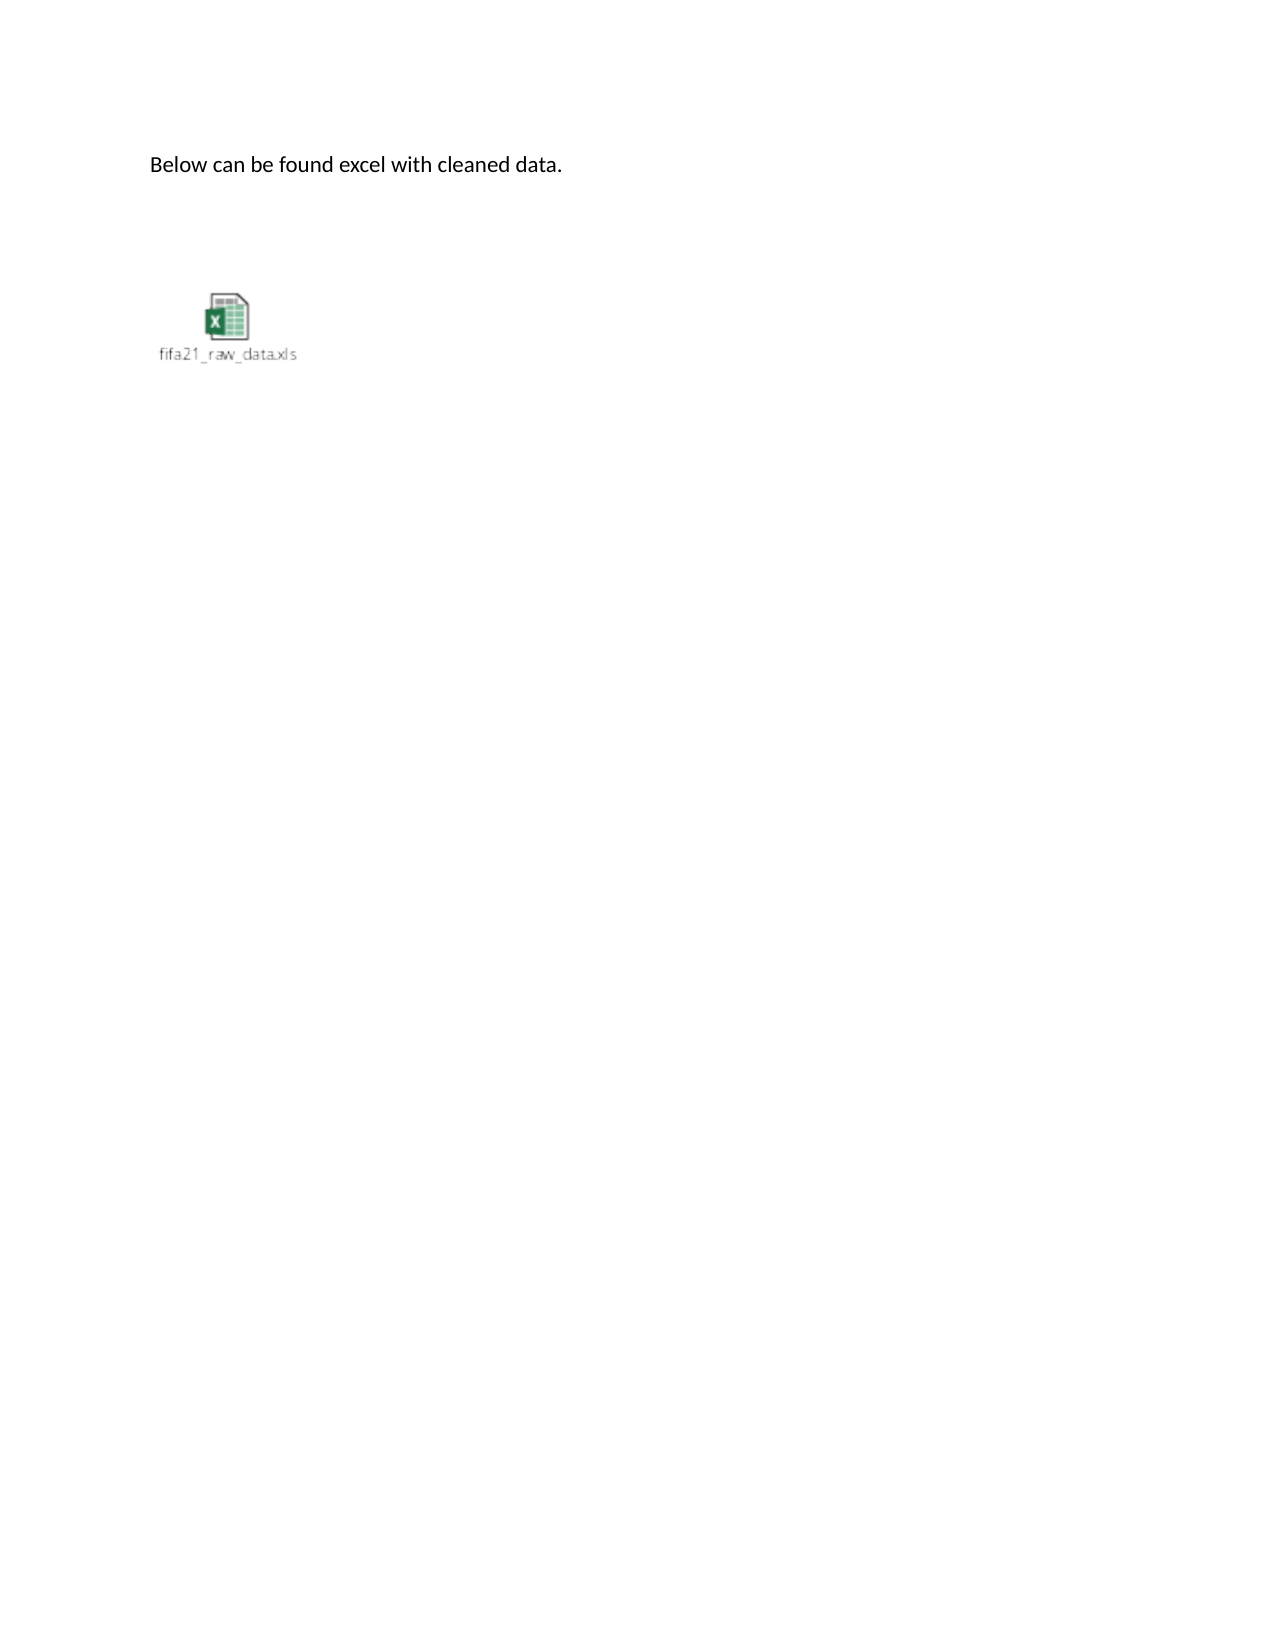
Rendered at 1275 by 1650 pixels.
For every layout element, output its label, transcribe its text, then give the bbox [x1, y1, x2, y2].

text Below can be found excel with cleaned data. [150, 150, 1125, 178]
